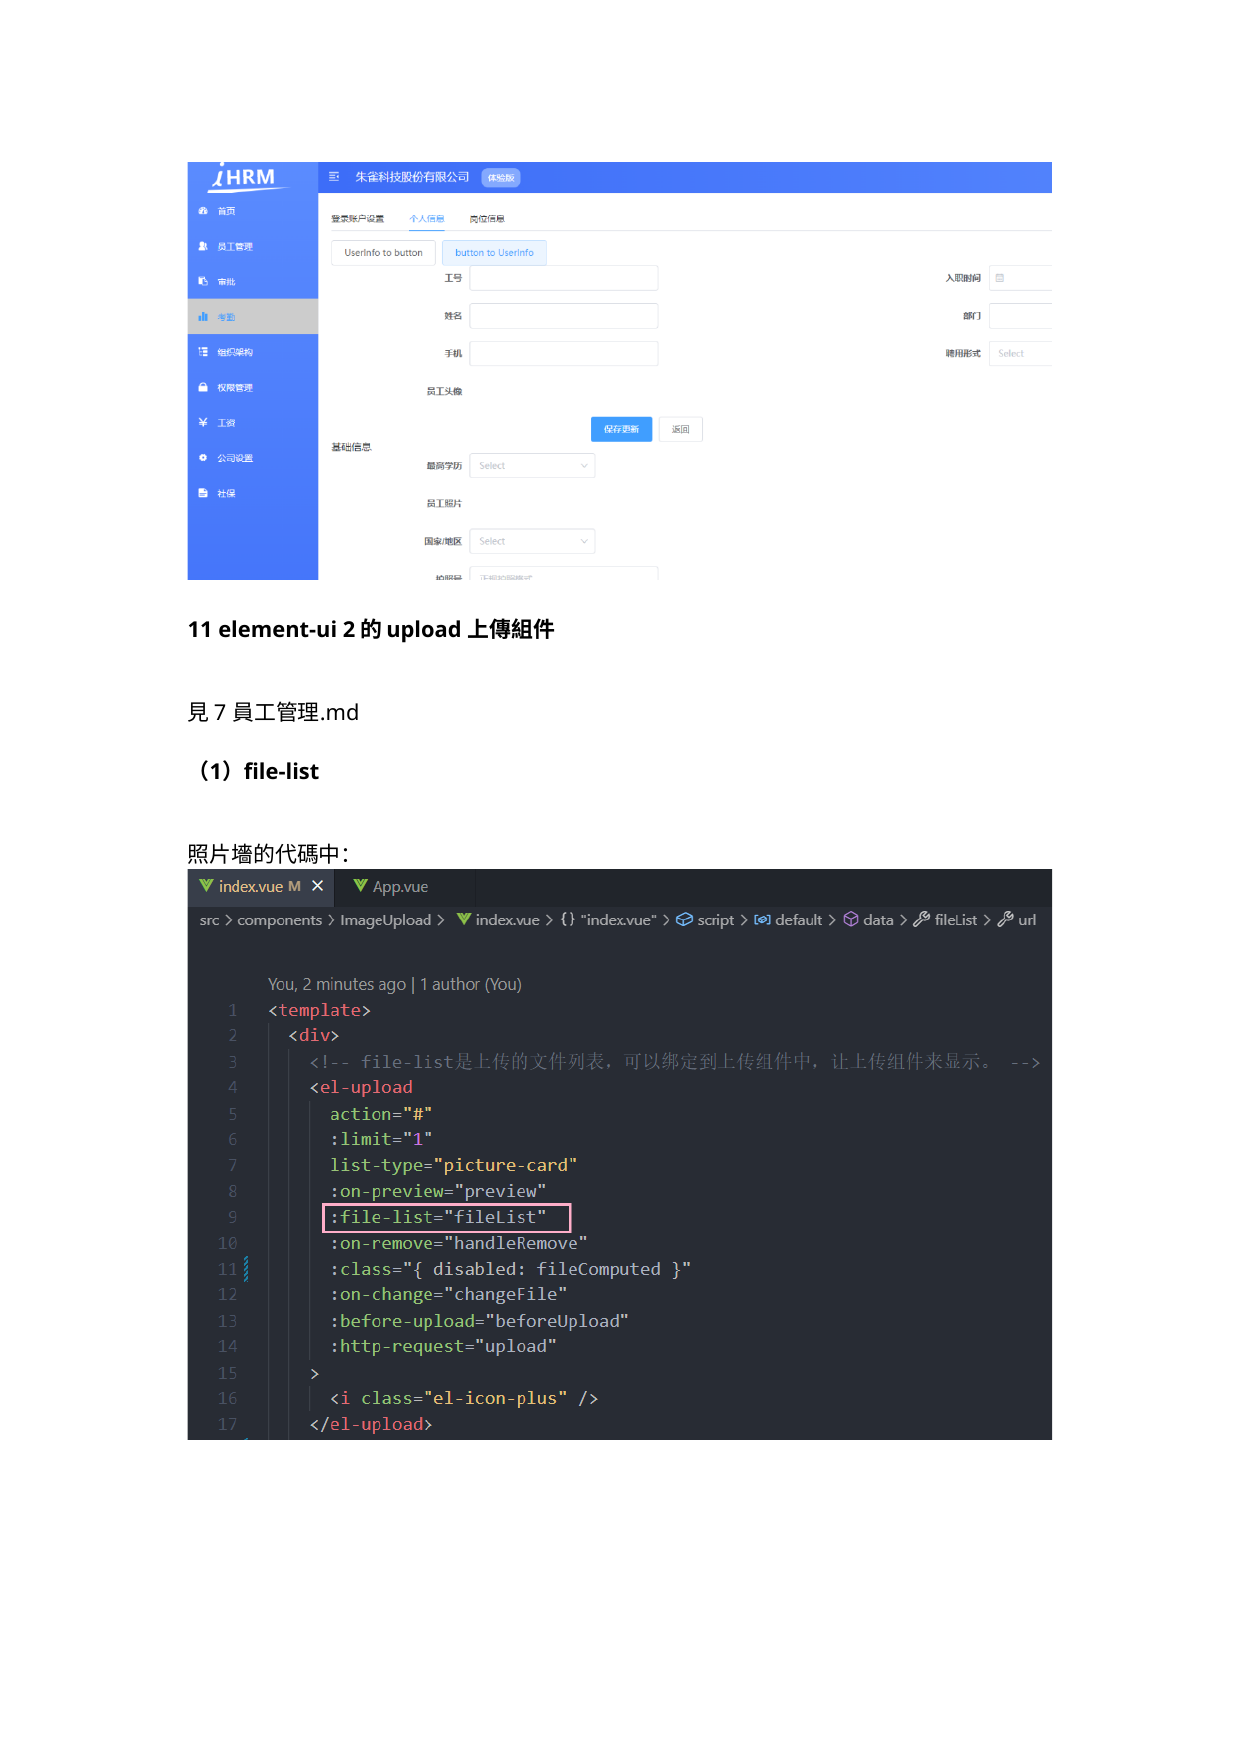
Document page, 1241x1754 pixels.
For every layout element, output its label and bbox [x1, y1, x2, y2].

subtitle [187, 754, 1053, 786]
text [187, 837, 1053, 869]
picture [187, 869, 1053, 1440]
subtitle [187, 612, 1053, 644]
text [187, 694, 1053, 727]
picture [187, 162, 1052, 580]
